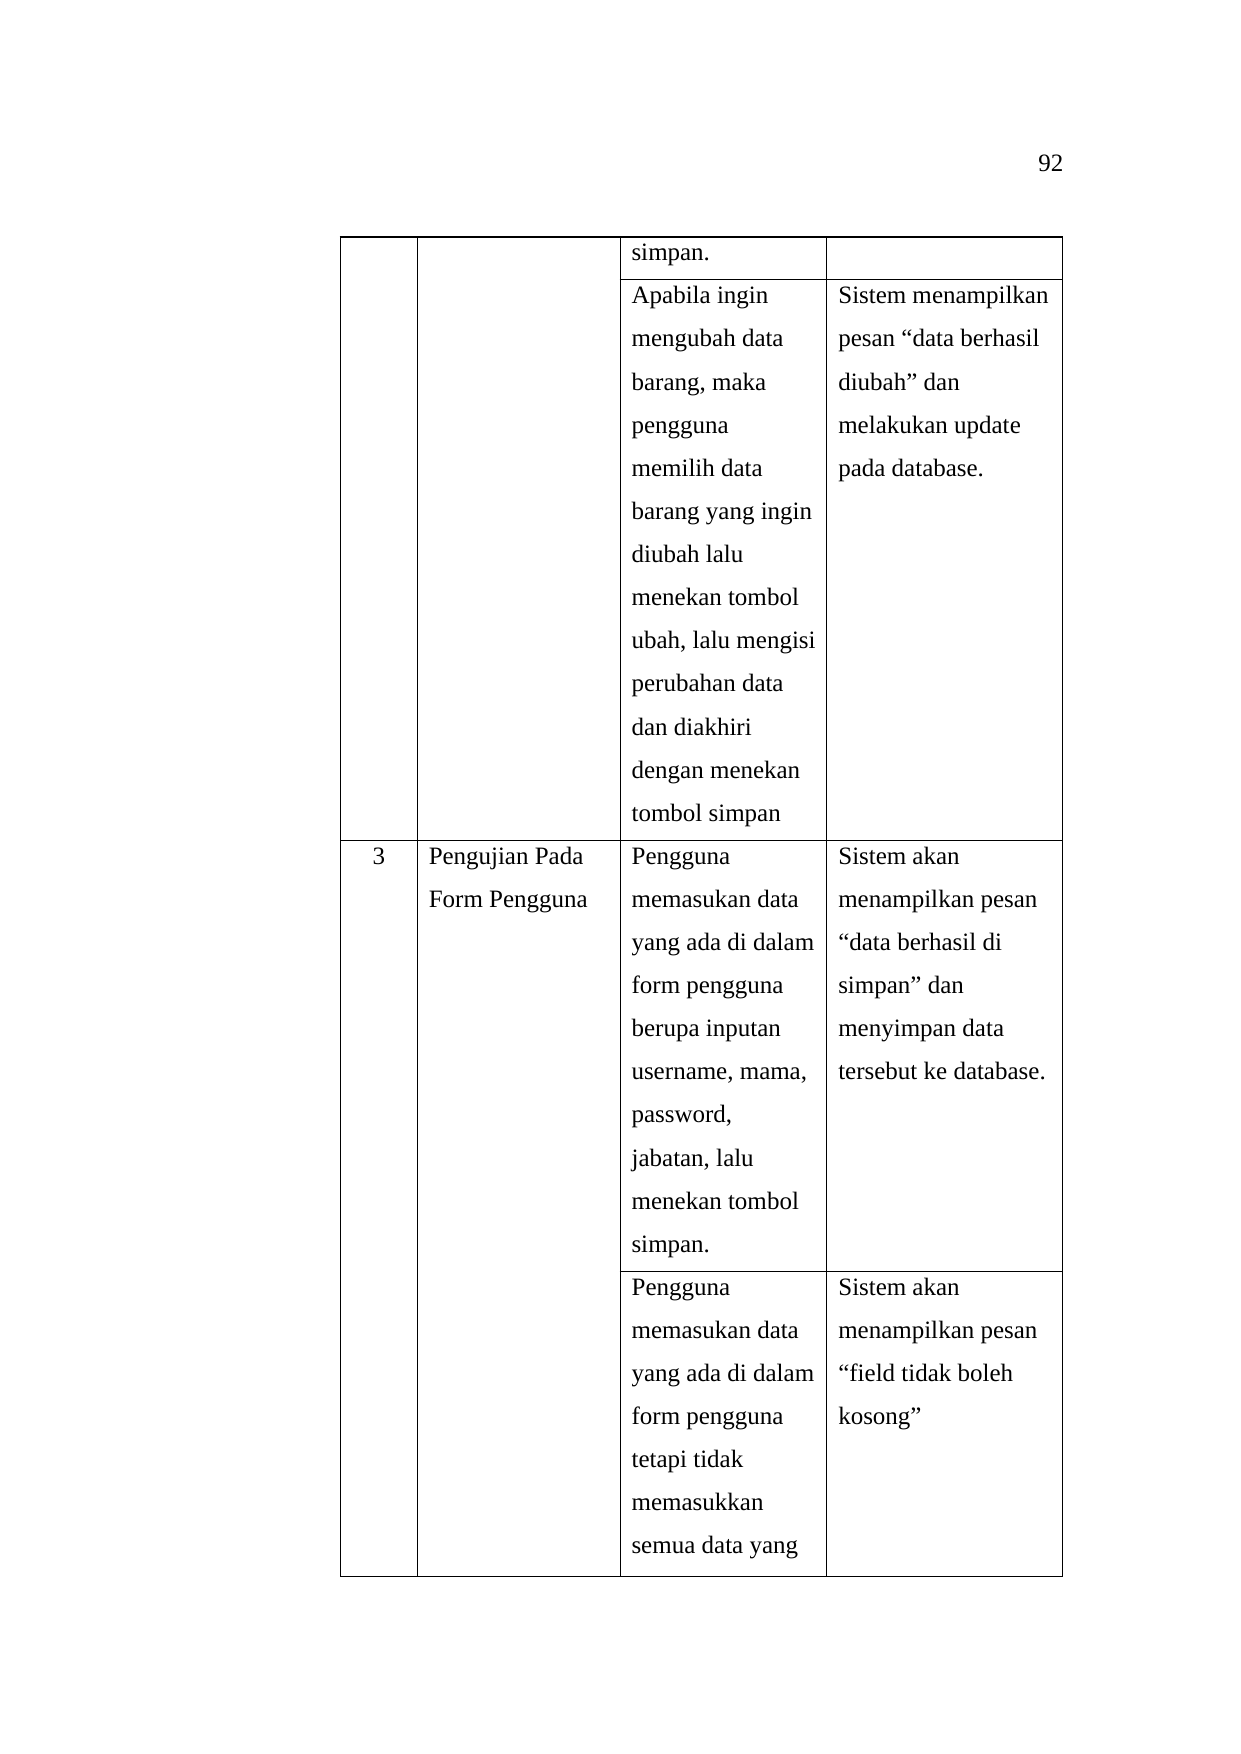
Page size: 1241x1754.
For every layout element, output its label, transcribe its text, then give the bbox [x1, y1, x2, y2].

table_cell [621, 1272, 826, 1576]
table_cell Sistem akan menampilkan pesan “data berhasil di simpan” dan menyimpan data tersebut ke database. [827, 841, 1062, 1271]
table_cell Apabila ingin mengubah data barang, maka pengguna memilih data barang yang ingin diubah lalu menekan tombol ubah, lalu mengisi perubahan data dan diakhiri dengan menekan tombol simpan [621, 280, 826, 840]
table_cell Sistem menampilkan pesan “data berhasil diubah” dan melakukan update pada database. [827, 280, 1062, 840]
table_cell 3 [341, 841, 417, 1576]
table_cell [827, 1272, 1062, 1576]
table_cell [827, 238, 1062, 279]
table_cell Pengguna memasukan data yang ada di dalam form pengguna berupa inputan username, mama, password, jabatan, lalu menekan tombol simpan. [621, 841, 826, 1271]
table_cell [621, 238, 826, 279]
table_cell Pengujian Pada Form Pengguna [418, 841, 620, 1576]
